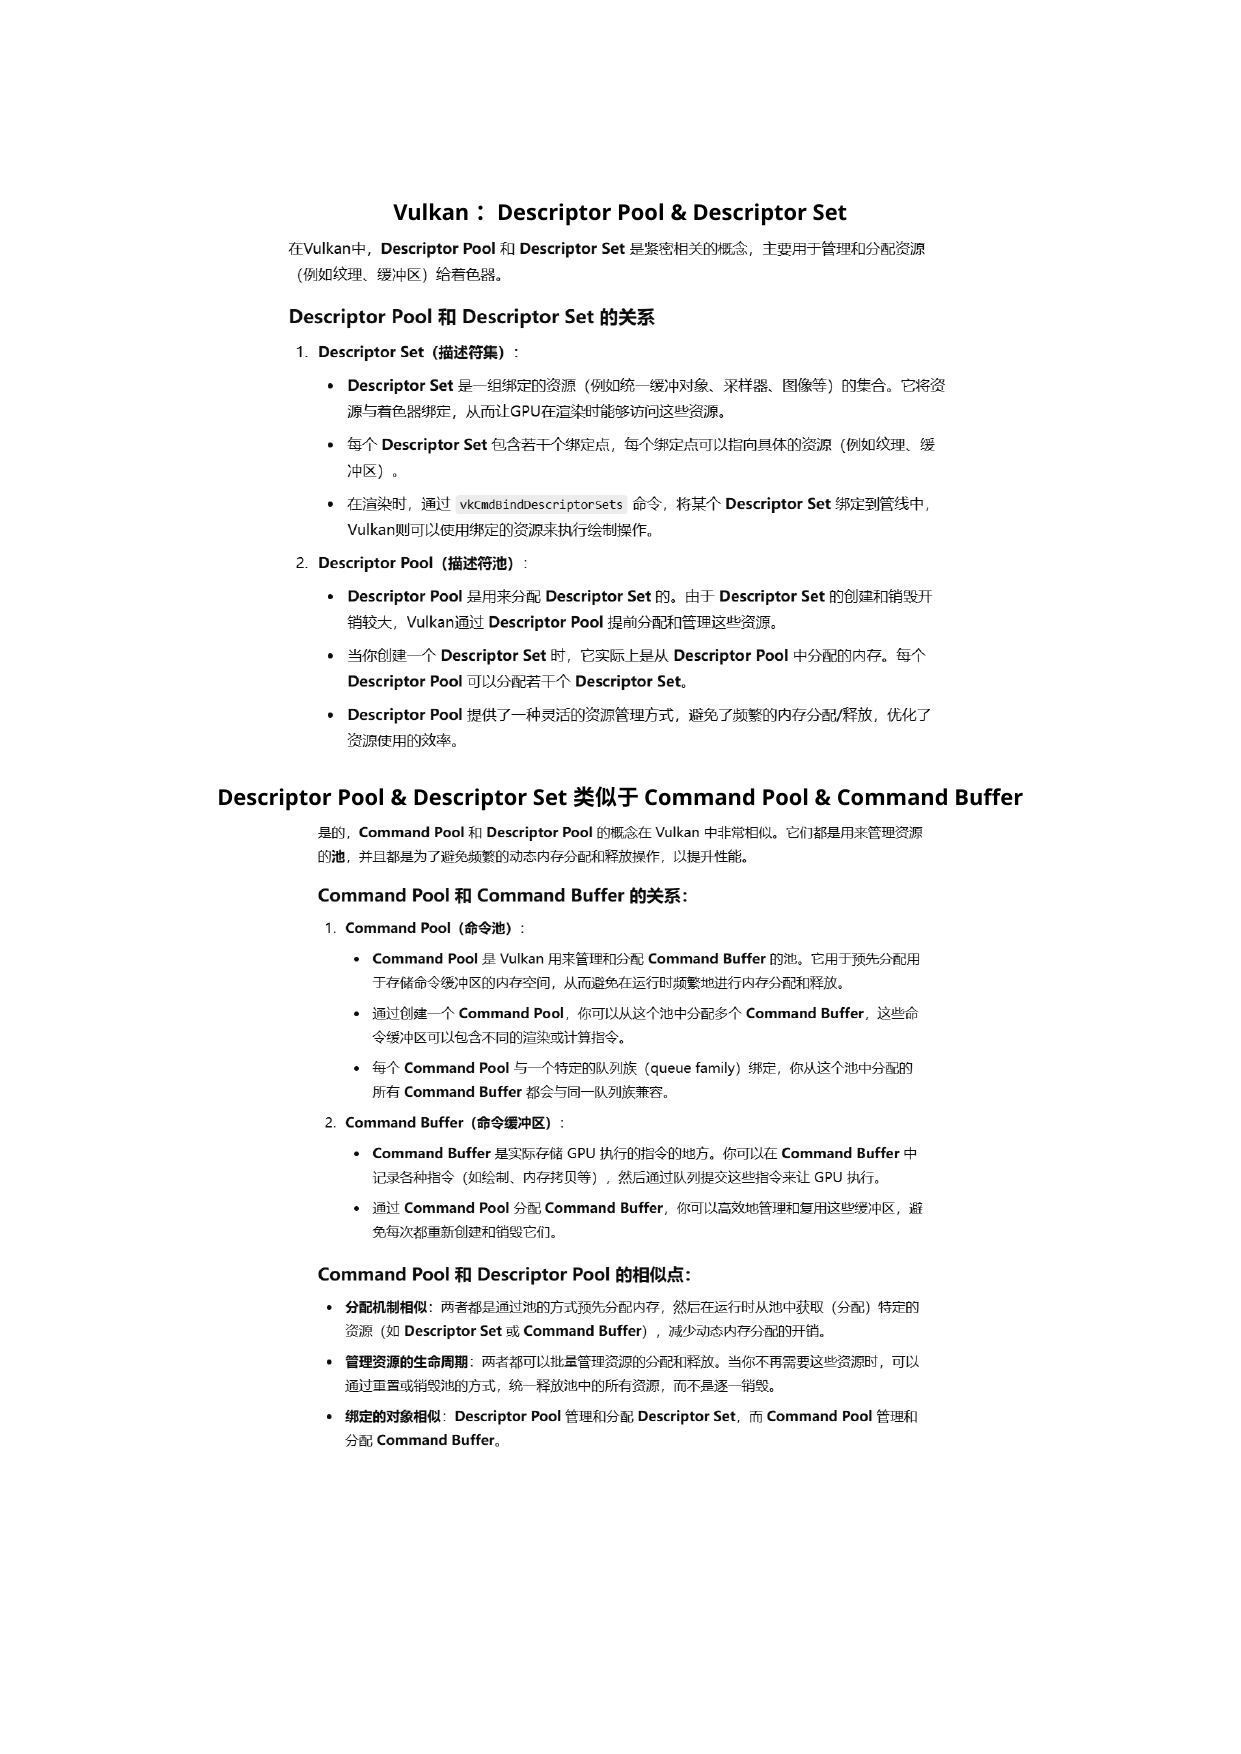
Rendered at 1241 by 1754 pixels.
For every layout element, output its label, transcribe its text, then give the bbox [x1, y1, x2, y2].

text Vulkan ：Descriptor Pool & Descriptor Set [187, 194, 1053, 227]
picture [306, 812, 934, 1459]
text Descriptor Pool & Descriptor Set 类似于 Command Pool & Command Buffer [187, 779, 1053, 812]
picture [280, 227, 961, 758]
